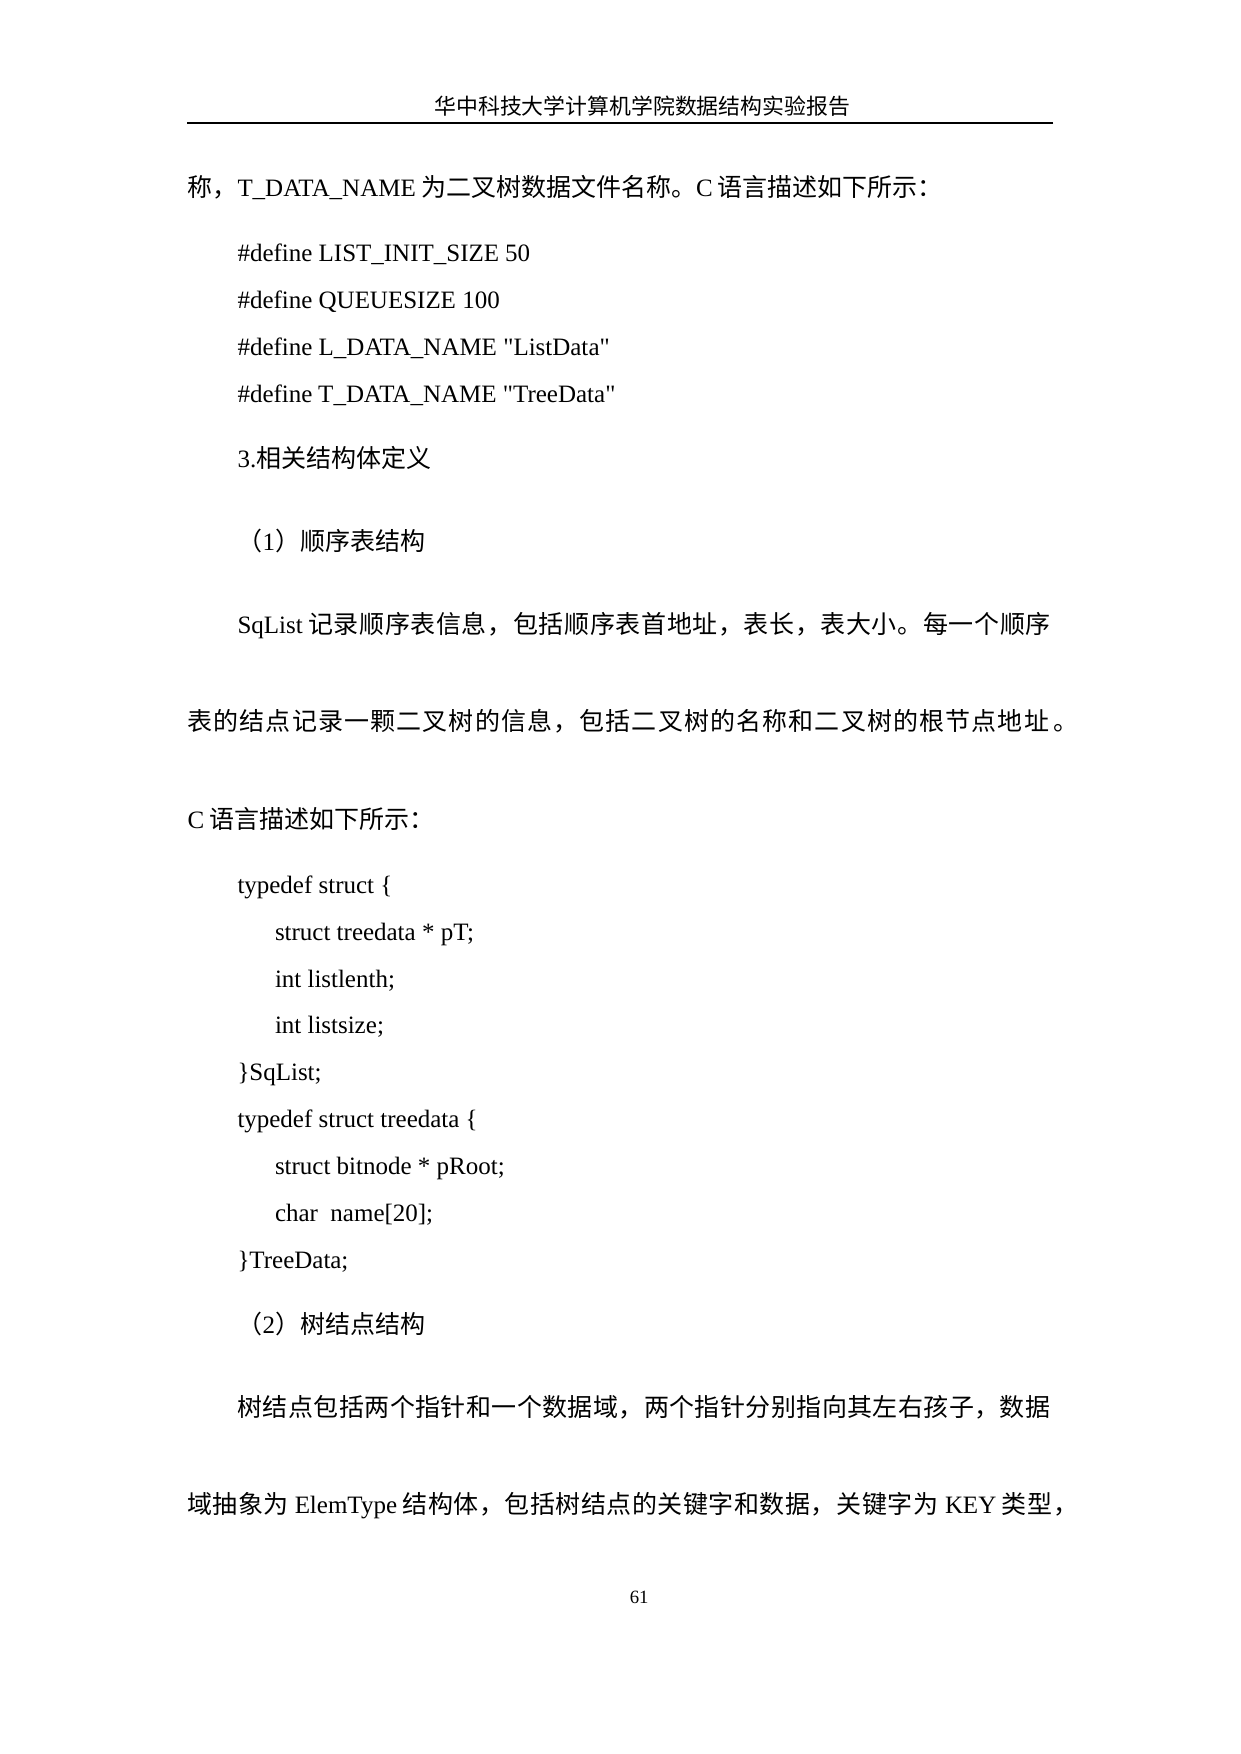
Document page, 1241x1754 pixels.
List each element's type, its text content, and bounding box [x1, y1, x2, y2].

text #define LIST_INIT_SIZE 50 [187, 236, 1053, 269]
text #define L_DATA_NAME "ListData" [187, 330, 1053, 362]
text 3.相关结构体定义 [187, 424, 1053, 489]
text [187, 1373, 1053, 1536]
text SqList记录顺序表信息，包括顺序表首地址，表长，表大小。每一个顺序表的结点记录一颗二叉树的信息，包括二叉树的名称和二叉树的根节点地址。C语言描述如下所示： [187, 590, 1053, 850]
text }TreeData; [187, 1243, 1053, 1276]
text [187, 153, 1053, 218]
text int listlenth; [187, 962, 1053, 994]
text （2）树结点结构 [187, 1290, 1053, 1355]
text char name[20]; [187, 1196, 1053, 1229]
text typedef struct { [187, 868, 1053, 901]
text #define QUEUESIZE 100 [187, 283, 1053, 316]
text struct bitnode * pRoot; [187, 1149, 1053, 1182]
text int listsize; [187, 1009, 1053, 1041]
text typedef struct treedata { [187, 1102, 1053, 1135]
text #define T_DATA_NAME "TreeData" [187, 377, 1053, 409]
text （1）顺序表结构 [187, 507, 1053, 572]
text struct treedata * pT; [187, 915, 1053, 947]
text }SqList; [187, 1056, 1053, 1088]
